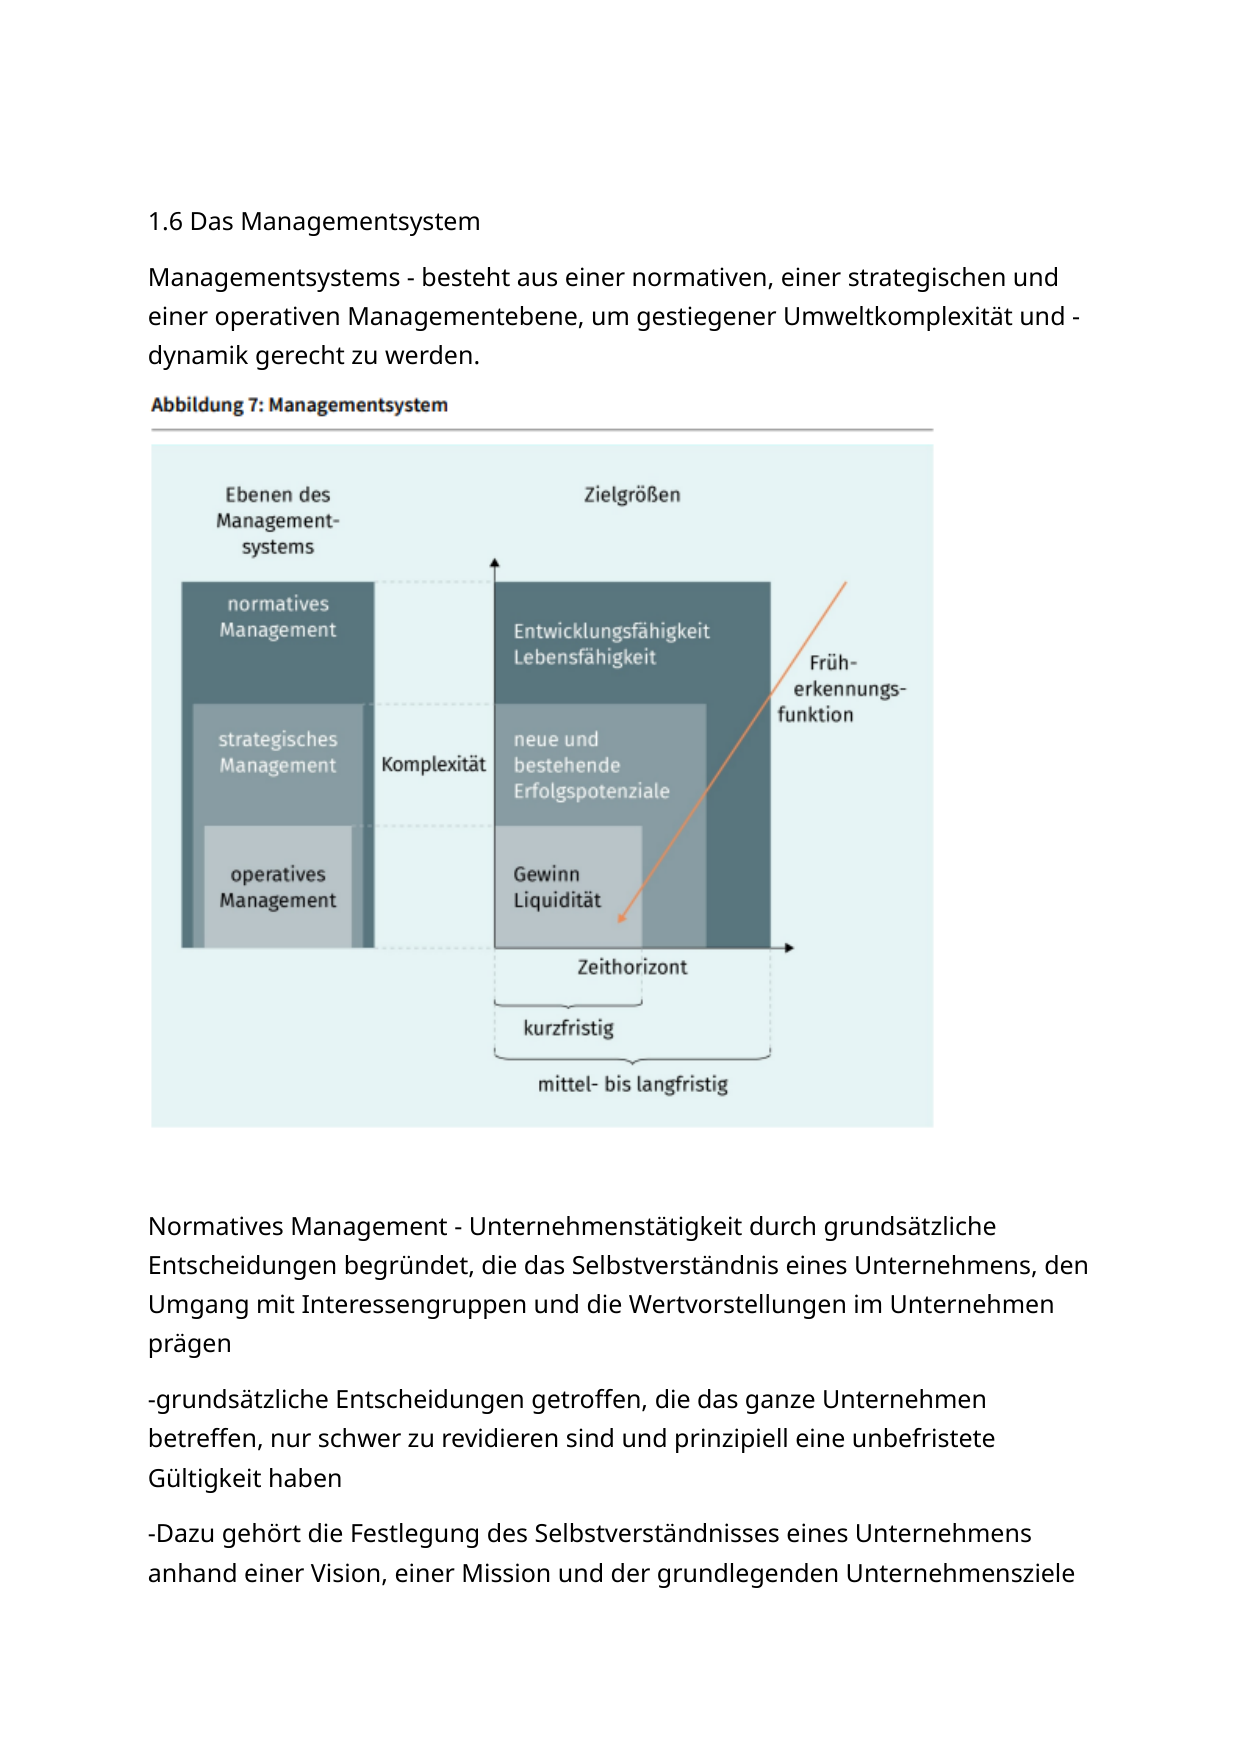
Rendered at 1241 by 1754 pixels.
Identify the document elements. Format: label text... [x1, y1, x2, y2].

picture [147, 393, 937, 1131]
text -Dazu gehört die Festlegung des Selbstverständnisses eines Unternehmens anhand einer Vision, einer Mission und der grundlegenden Unternehmensziele [148, 1516, 1093, 1589]
text -grundsätzliche Entscheidungen getroffen, die das ganze Unternehmen betreffen, nur schwer zu revidieren sind und prinzipiell eine unbefristete Gültigkeit haben [148, 1382, 1093, 1494]
text Managementsystems - besteht aus einer normativen, einer strategischen und einer operativen Managementebene, um gestiegener Umweltkomplexität und -dynamik gerecht zu werden. [148, 259, 1093, 372]
text 1.6 Das Managementsystem [148, 203, 1093, 237]
text Normatives Management - Unternehmenstätigkeit durch grundsätzliche Entscheidungen begründet, die das Selbstverständnis eines Unternehmens, den Umgang mit Interessengruppen und die Wertvorstellungen im Unternehmen prägen [148, 1209, 1093, 1360]
